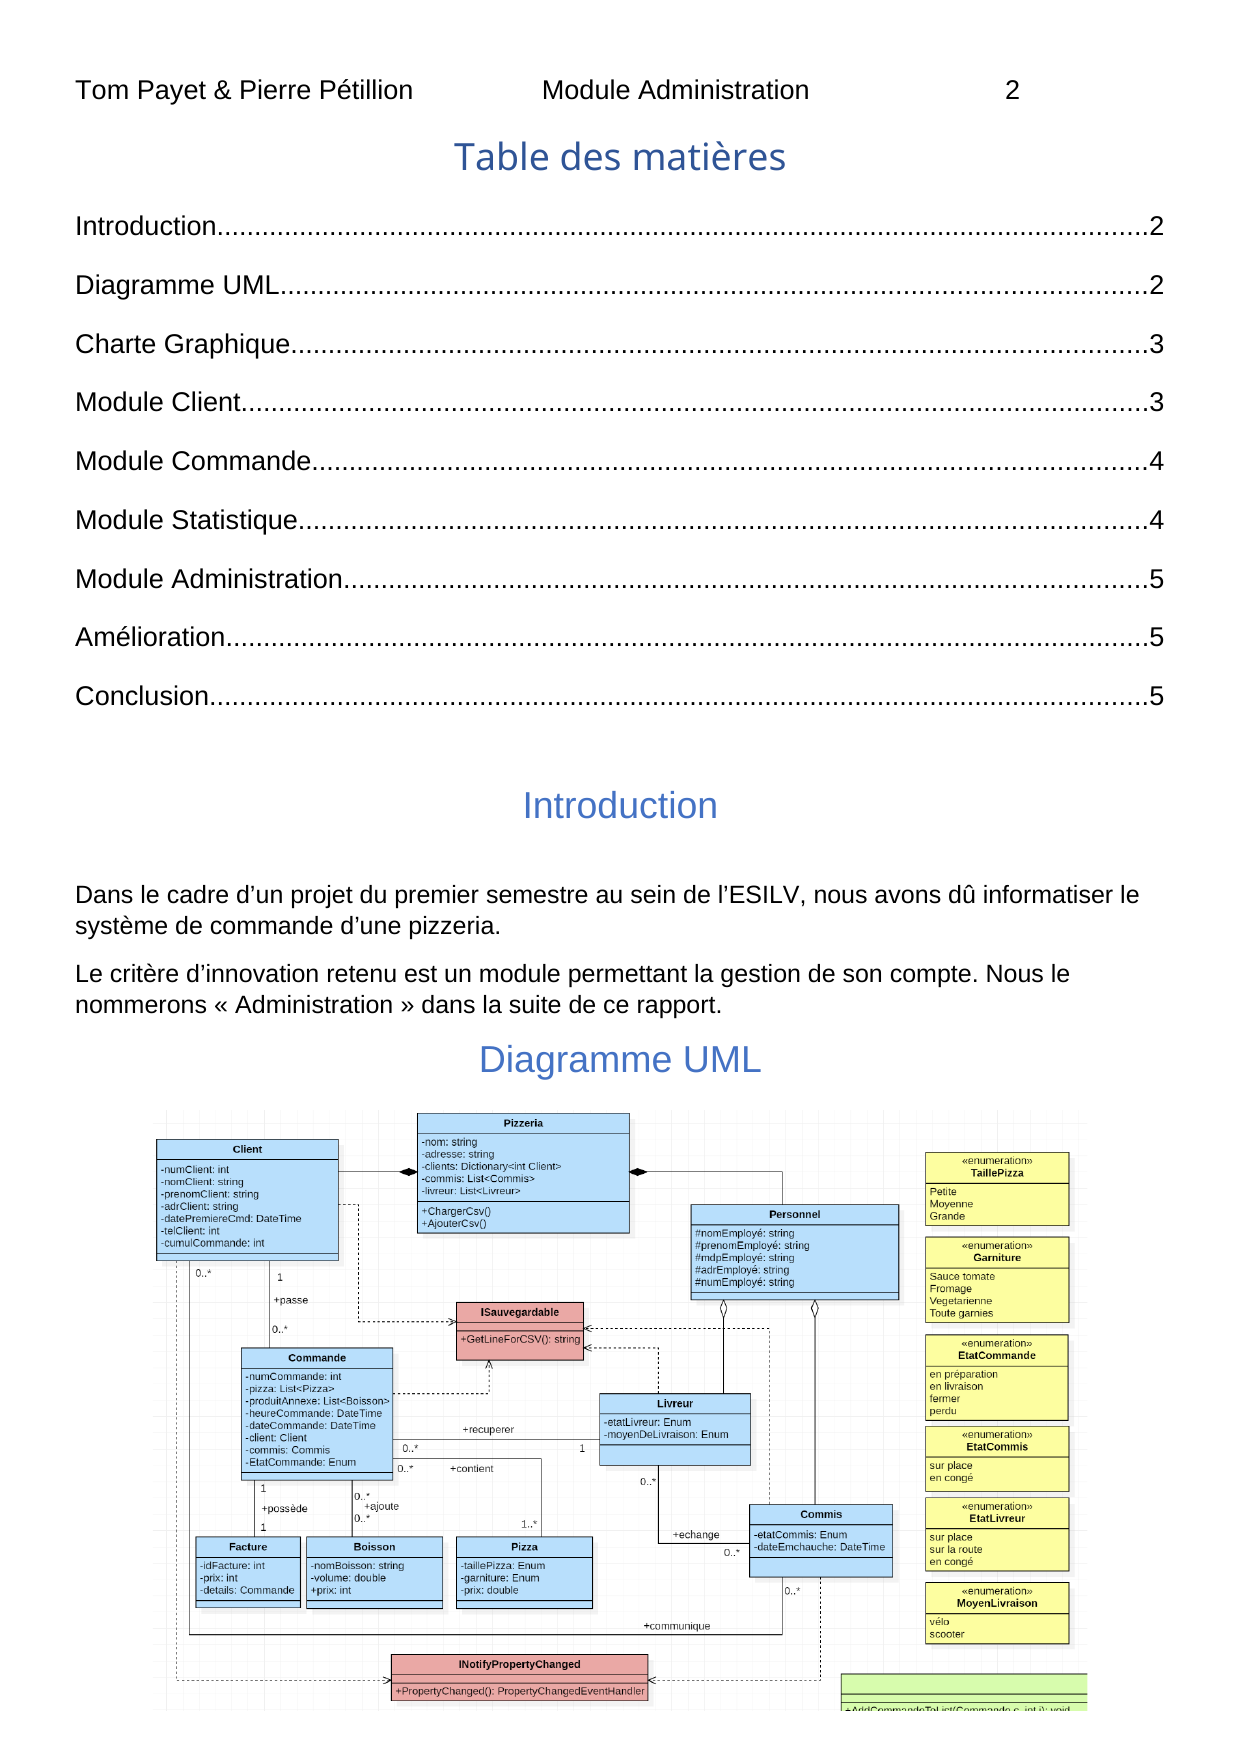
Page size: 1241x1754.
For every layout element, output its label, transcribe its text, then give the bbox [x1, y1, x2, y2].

subtitle Introduction [75, 783, 1165, 826]
text Le critère d’innovation retenu est un module permettant la gestion de son compte. Nous le nommerons « Administration » dans la suite de ce rapport. [75, 959, 1165, 1019]
text Dans le cadre d’un projet du premier semestre au sein de l’ESILV, nous avons dû informatiser le système de commande d’une pizzeria. [75, 880, 1165, 940]
text Diagramme UML [75, 1038, 1165, 1081]
picture [152, 1110, 1088, 1711]
